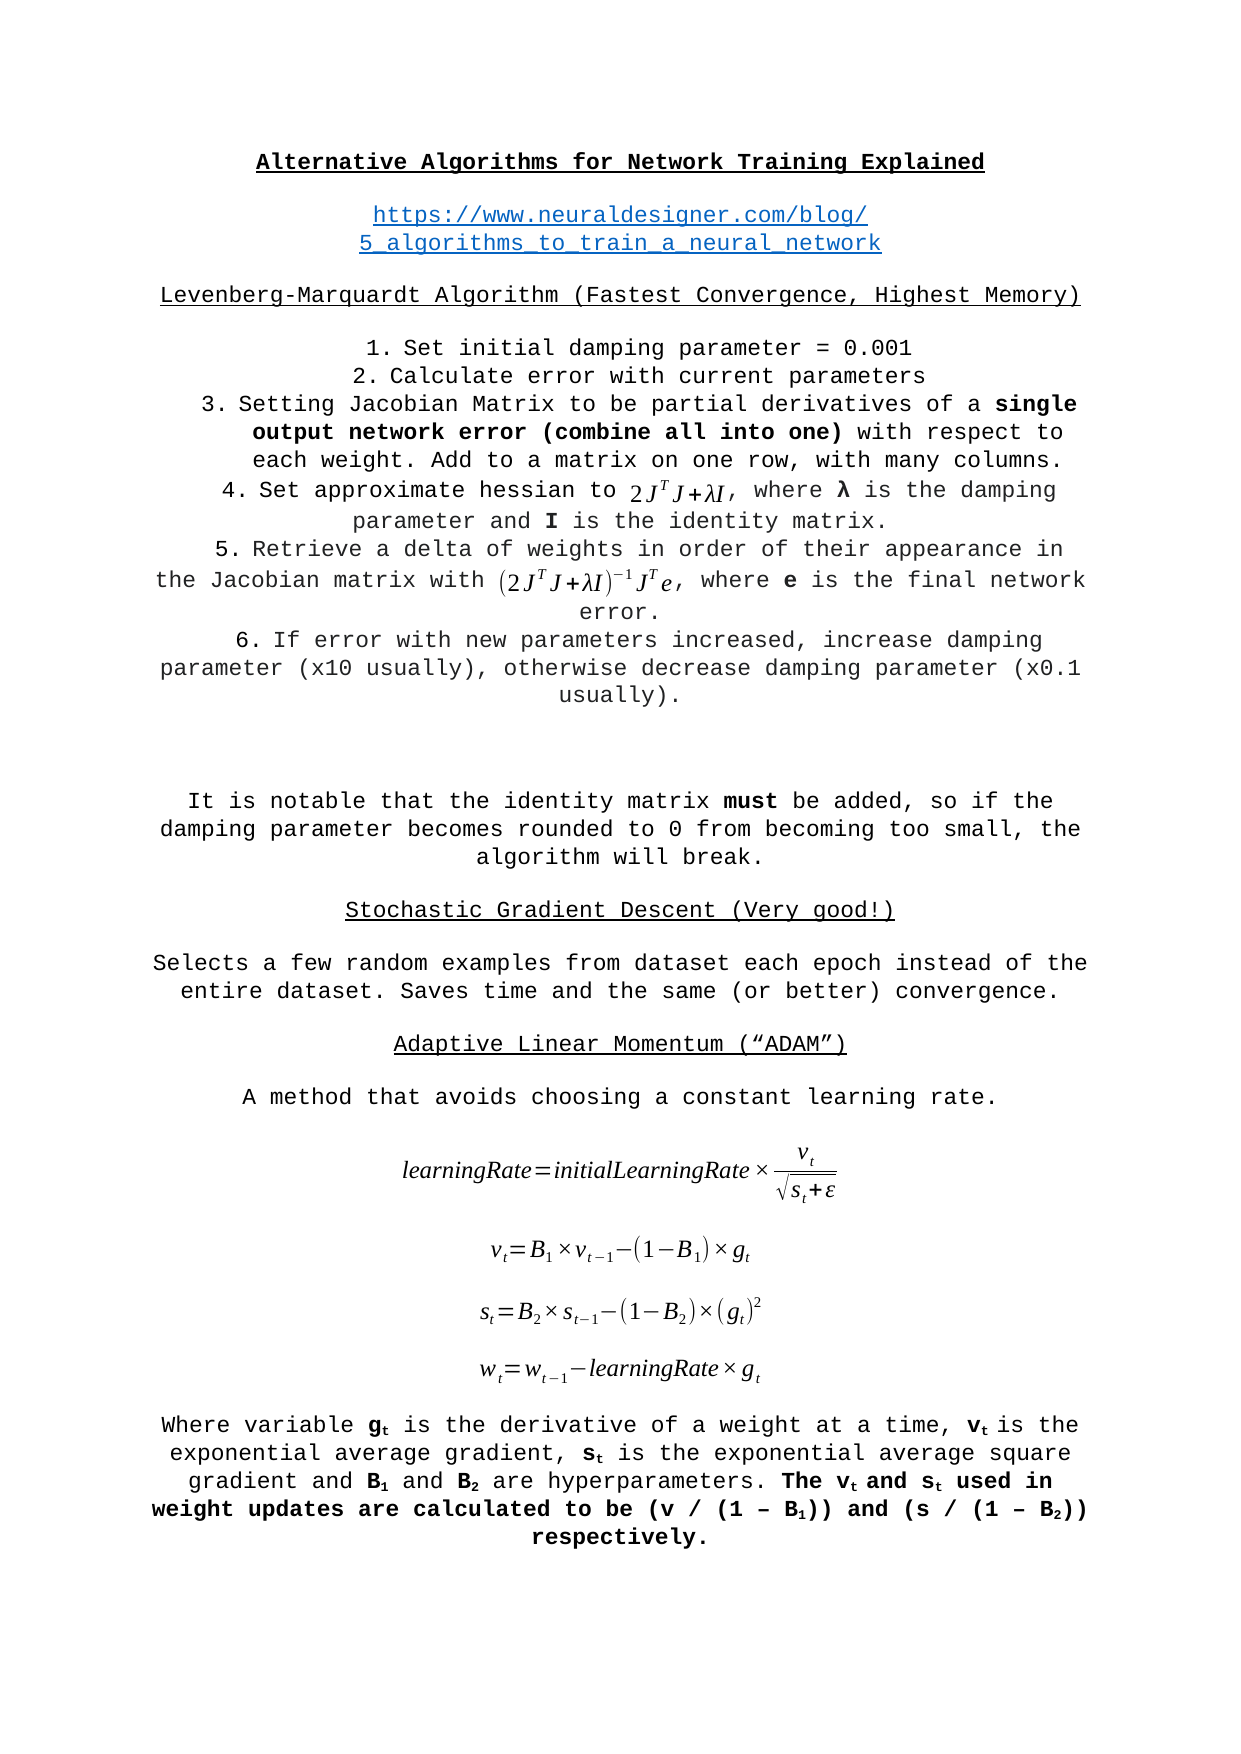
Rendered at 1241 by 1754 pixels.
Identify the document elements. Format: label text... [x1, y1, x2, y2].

text Selects a few random examples from dataset each epoch instead of the entire dataset. Saves time and the same (or better) convergence. [150, 951, 1090, 1005]
text https://www.neuraldesigner.com/blog/5_algorithms_to_train_a_neural_network [150, 203, 1090, 257]
list Calculate error with current parameters [187, 364, 1090, 391]
text Levenberg-Marquardt Algorithm (Fastest Convergence, Highest Memory) [150, 284, 1090, 310]
text Where variable gt is the derivative of a weight at a time, vt is the exponential average gradient, st is the exponential average square gradient and B1 and B2 are hyperparameters. The vt and st used in weight updates are calculated to be (v / (1 – B1)) and (s / (1 – B2)) respectively. [150, 1414, 1090, 1551]
list Setting Jacobian Matrix to be partial derivatives of a single output network error (combine all into one) with respect to each weight. Add to a matrix on one row, with many columns. [187, 392, 1090, 474]
list Set approximate hessian to , where λ is the damping parameter and I is the identity matrix. [150, 476, 1090, 535]
text Adaptive Linear Momentum (“ADAM”) [150, 1032, 1090, 1058]
list If error with new parameters increased, increase damping parameter (x10 usually), otherwise decrease damping parameter (x0.1 usually). [150, 628, 1090, 710]
text Stochastic Gradient Descent (Very good!) [150, 898, 1090, 924]
list Retrieve a delta of weights in order of their appearance in the Jacobian matrix with , where e is the final network error. [150, 537, 1090, 626]
text It is notable that the identity matrix must be added, so if the damping parameter becomes rounded to 0 from becoming too small, the algorithm will break. [150, 790, 1090, 871]
text A method that avoids choosing a constant learning rate. [150, 1085, 1090, 1111]
text Alternative Algorithms for Network Training Explained [150, 150, 1090, 176]
list Set initial damping parameter = 0.001 [187, 337, 1090, 363]
